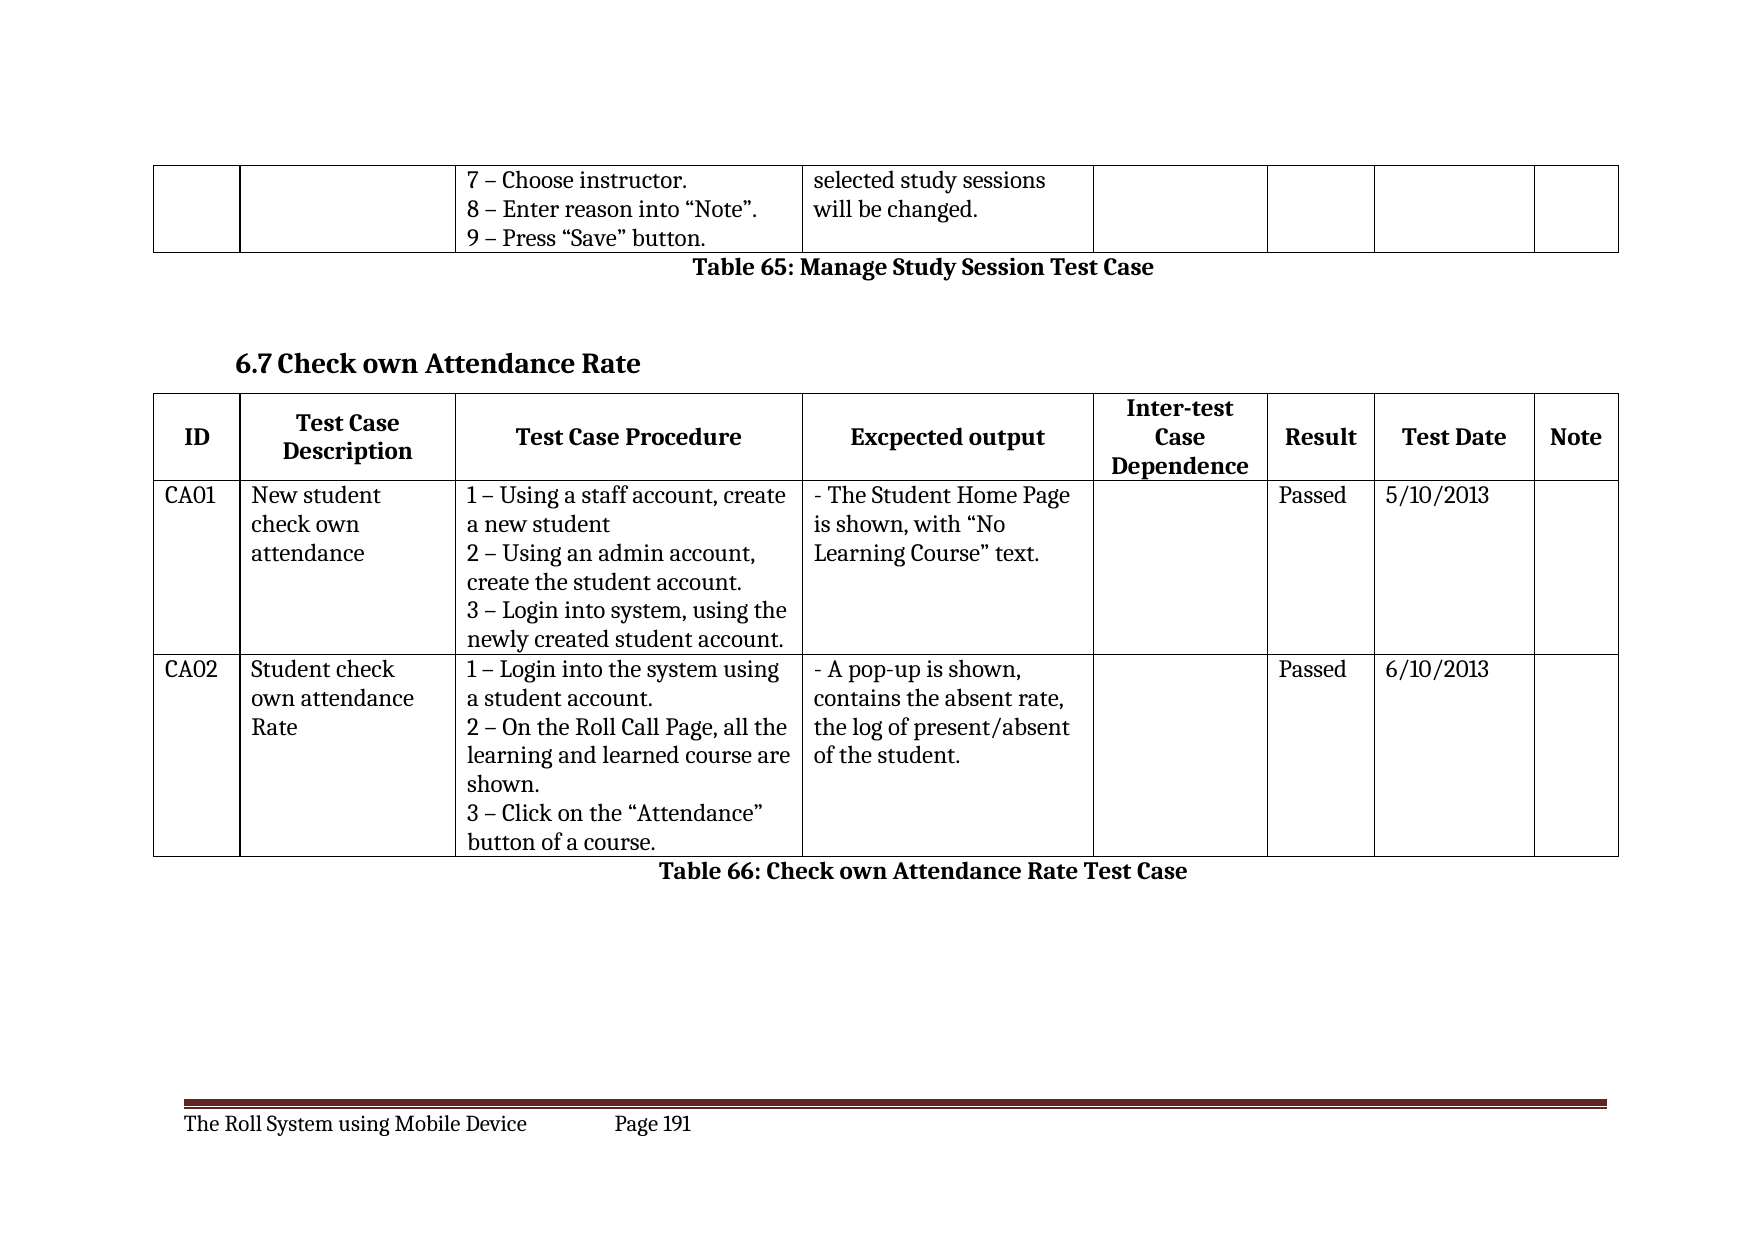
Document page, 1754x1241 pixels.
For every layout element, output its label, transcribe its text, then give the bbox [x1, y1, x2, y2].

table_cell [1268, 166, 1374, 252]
list Table 66: Check own Attendance Rate Test Case [240, 857, 1607, 886]
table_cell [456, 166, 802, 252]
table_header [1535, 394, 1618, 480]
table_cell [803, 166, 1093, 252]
subtitle Check own Attendance Rate [235, 347, 1607, 381]
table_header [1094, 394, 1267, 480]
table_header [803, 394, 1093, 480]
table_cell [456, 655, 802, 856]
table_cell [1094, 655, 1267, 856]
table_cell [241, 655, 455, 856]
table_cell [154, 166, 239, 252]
list Table 65: Manage Study Session Test Case [240, 253, 1607, 282]
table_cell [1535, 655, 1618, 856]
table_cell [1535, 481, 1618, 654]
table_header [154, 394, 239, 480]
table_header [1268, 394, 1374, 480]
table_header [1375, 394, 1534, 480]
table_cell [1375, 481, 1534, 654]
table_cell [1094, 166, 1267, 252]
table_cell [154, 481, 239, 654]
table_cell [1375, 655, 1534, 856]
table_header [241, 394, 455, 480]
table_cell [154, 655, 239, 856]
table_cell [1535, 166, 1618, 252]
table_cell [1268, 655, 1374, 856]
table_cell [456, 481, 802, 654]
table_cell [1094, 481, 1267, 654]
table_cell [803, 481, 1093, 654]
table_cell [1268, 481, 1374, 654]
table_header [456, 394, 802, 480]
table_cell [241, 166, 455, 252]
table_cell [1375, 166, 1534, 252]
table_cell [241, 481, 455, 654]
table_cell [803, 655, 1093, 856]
